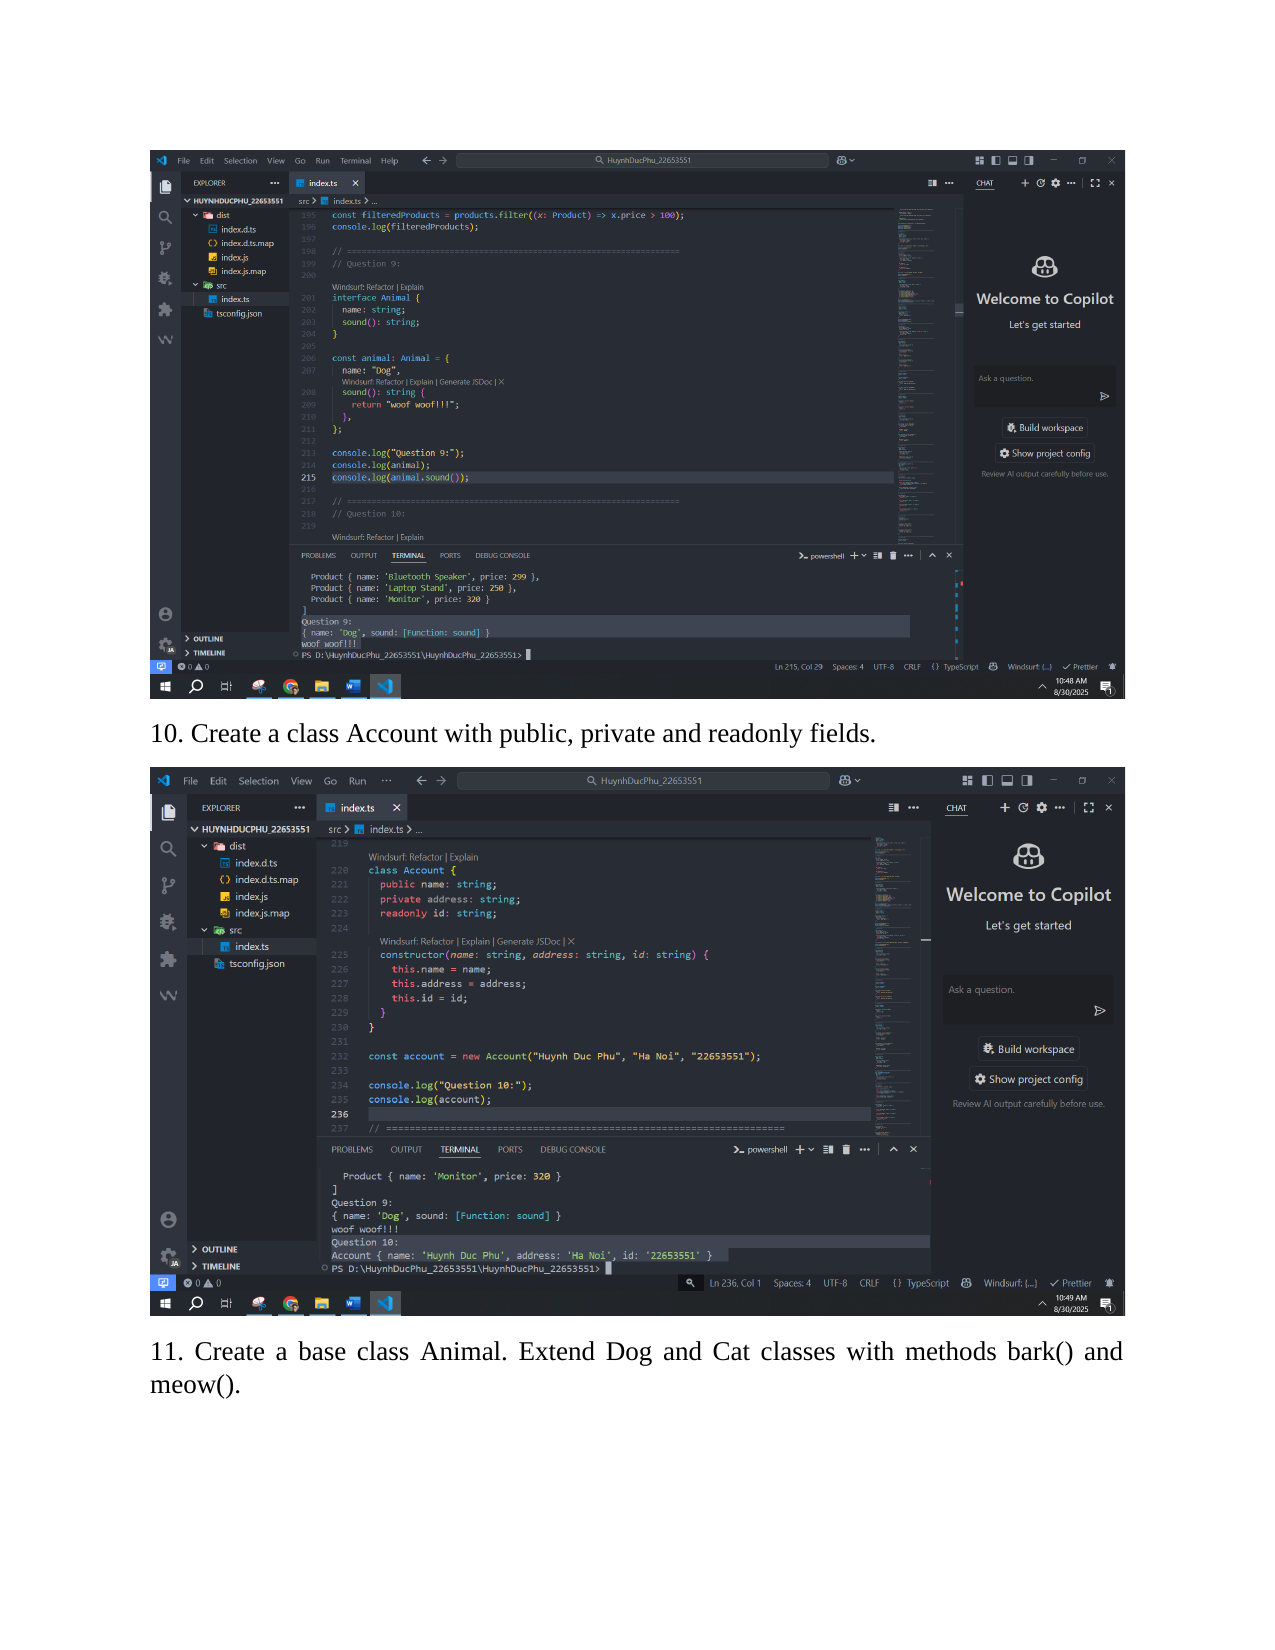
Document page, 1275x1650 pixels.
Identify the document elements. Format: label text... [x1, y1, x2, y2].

text 10. Create a class Account with public, private and readonly fields. [150, 717, 1125, 748]
picture [150, 767, 1125, 1316]
picture [150, 150, 1125, 699]
text 11. Create a base class Animal. Extend Dog and Cat classes with methods bark() and meow(). [150, 1335, 1125, 1399]
